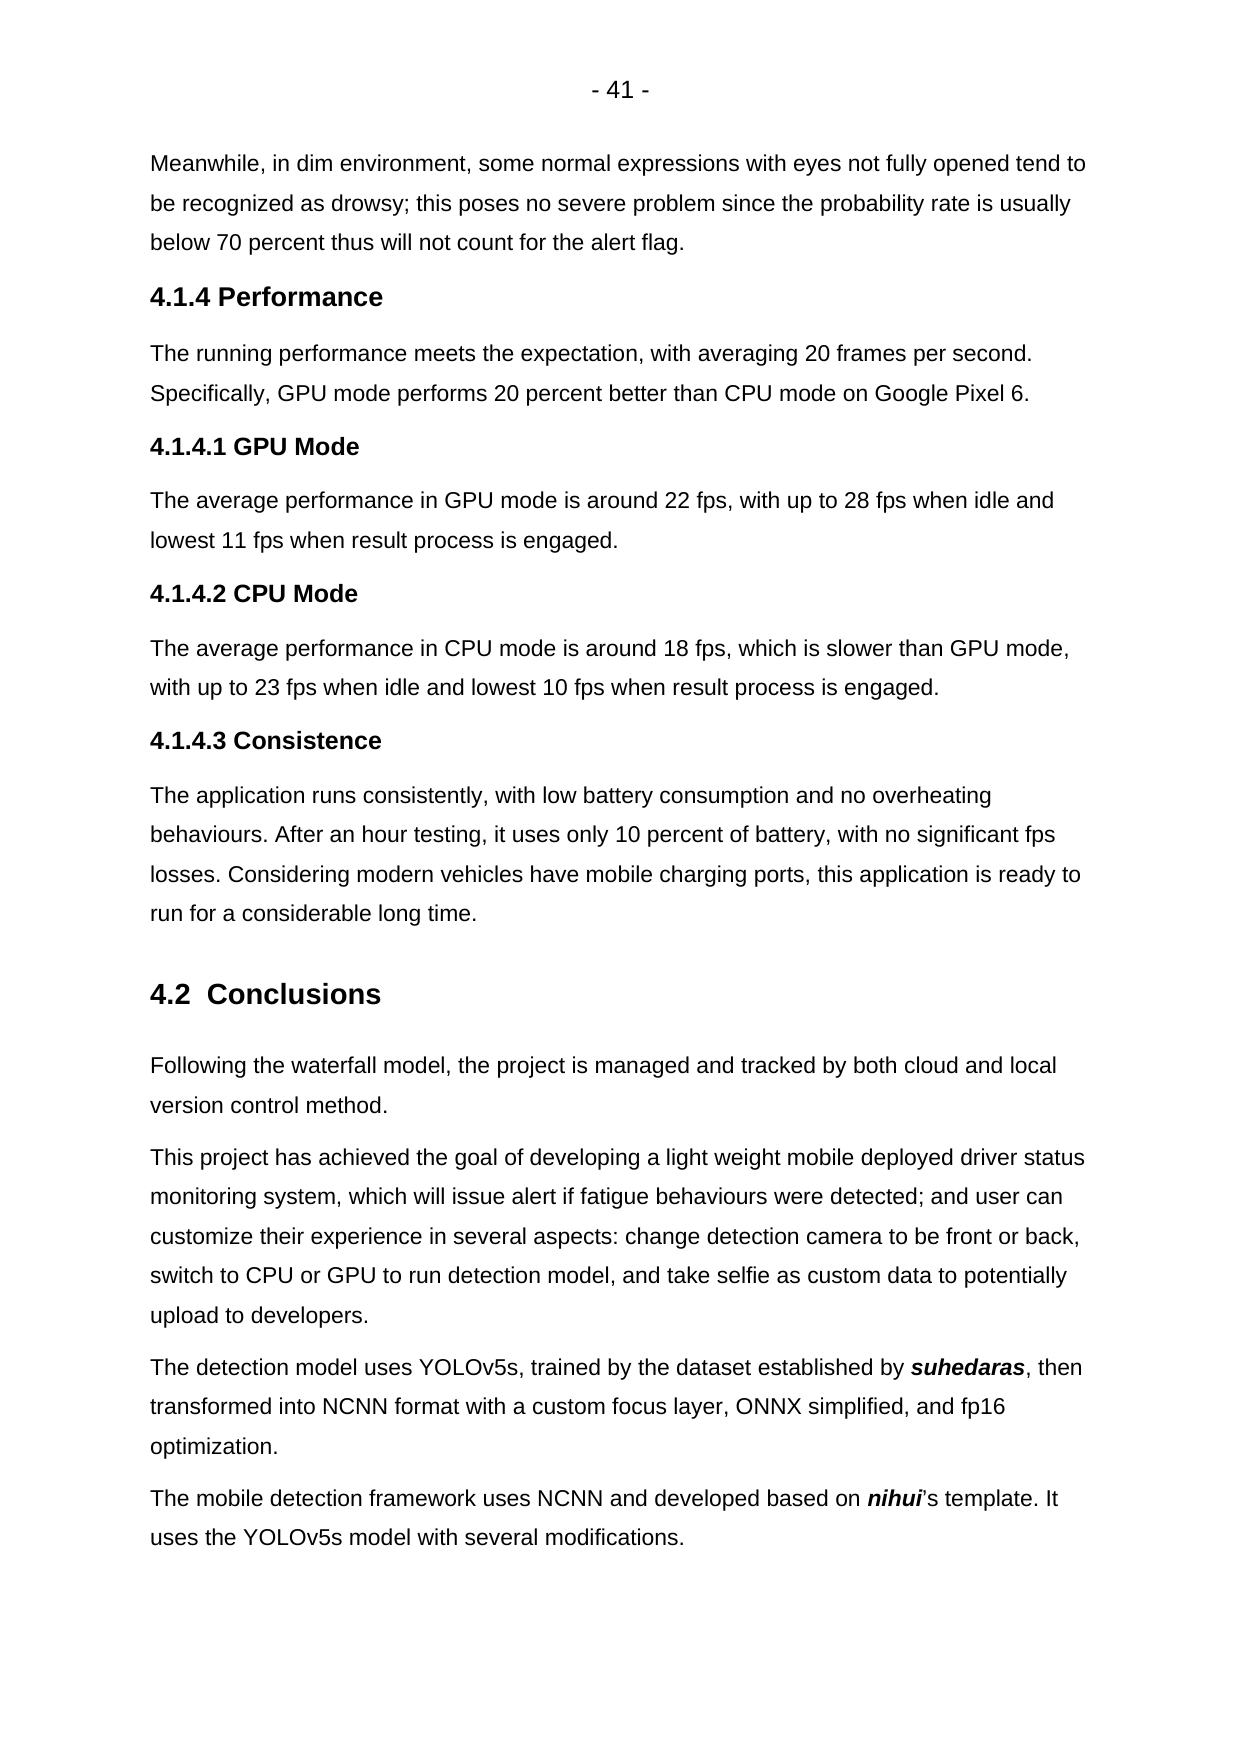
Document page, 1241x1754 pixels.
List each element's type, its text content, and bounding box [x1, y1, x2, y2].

subtitle 4.2 Conclusions [150, 977, 1090, 1011]
text The mobile detection framework uses NCNN and developed based on nihui’s template. It uses the YOLOv5s model with several modifications. [150, 1484, 1090, 1550]
subtitle 4.1.4.3 Consistence [150, 726, 1090, 755]
text The running performance meets the expectation, with averaging 20 frames per second. Specifically, GPU mode performs 20 percent better than CPU mode on Google Pixel 6. [150, 340, 1090, 406]
text The detection model uses YOLOv5s, trained by the dataset established by suhedaras, then transformed into NCNN format with a custom focus layer, ONNX simplified, and fp16 optimization. [150, 1354, 1090, 1459]
subtitle 4.1.4.1 GPU Mode [150, 432, 1090, 461]
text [150, 150, 1090, 255]
text The application runs consistently, with low battery consumption and no overheating behaviours. After an hour testing, it uses only 10 percent of battery, with no significant fps losses. Considering modern vehicles have mobile charging ports, this application is ready to run for a considerable long time. [150, 782, 1090, 926]
text This project has achieved the goal of developing a light weight mobile deployed driver status monitoring system, which will issue alert if fatigue behaviours were detected; and user can customize their experience in several aspects: change detection camera to be front or back, switch to CPU or GPU to run detection model, and take selfie as custom data to potentially upload to developers. [150, 1144, 1090, 1328]
subtitle 4.1.4.2 CPU Mode [150, 579, 1090, 608]
text Following the waterfall model, the project is managed and tracked by both cloud and local version control method. [150, 1052, 1090, 1118]
subtitle 4.1.4 Performance [150, 281, 1090, 312]
text The average performance in CPU mode is around 18 fps, which is slower than GPU mode, with up to 23 fps when idle and lowest 10 fps when result process is engaged. [150, 634, 1090, 700]
text The average performance in GPU mode is around 22 fps, with up to 28 fps when idle and lowest 11 fps when result process is engaged. [150, 487, 1090, 553]
